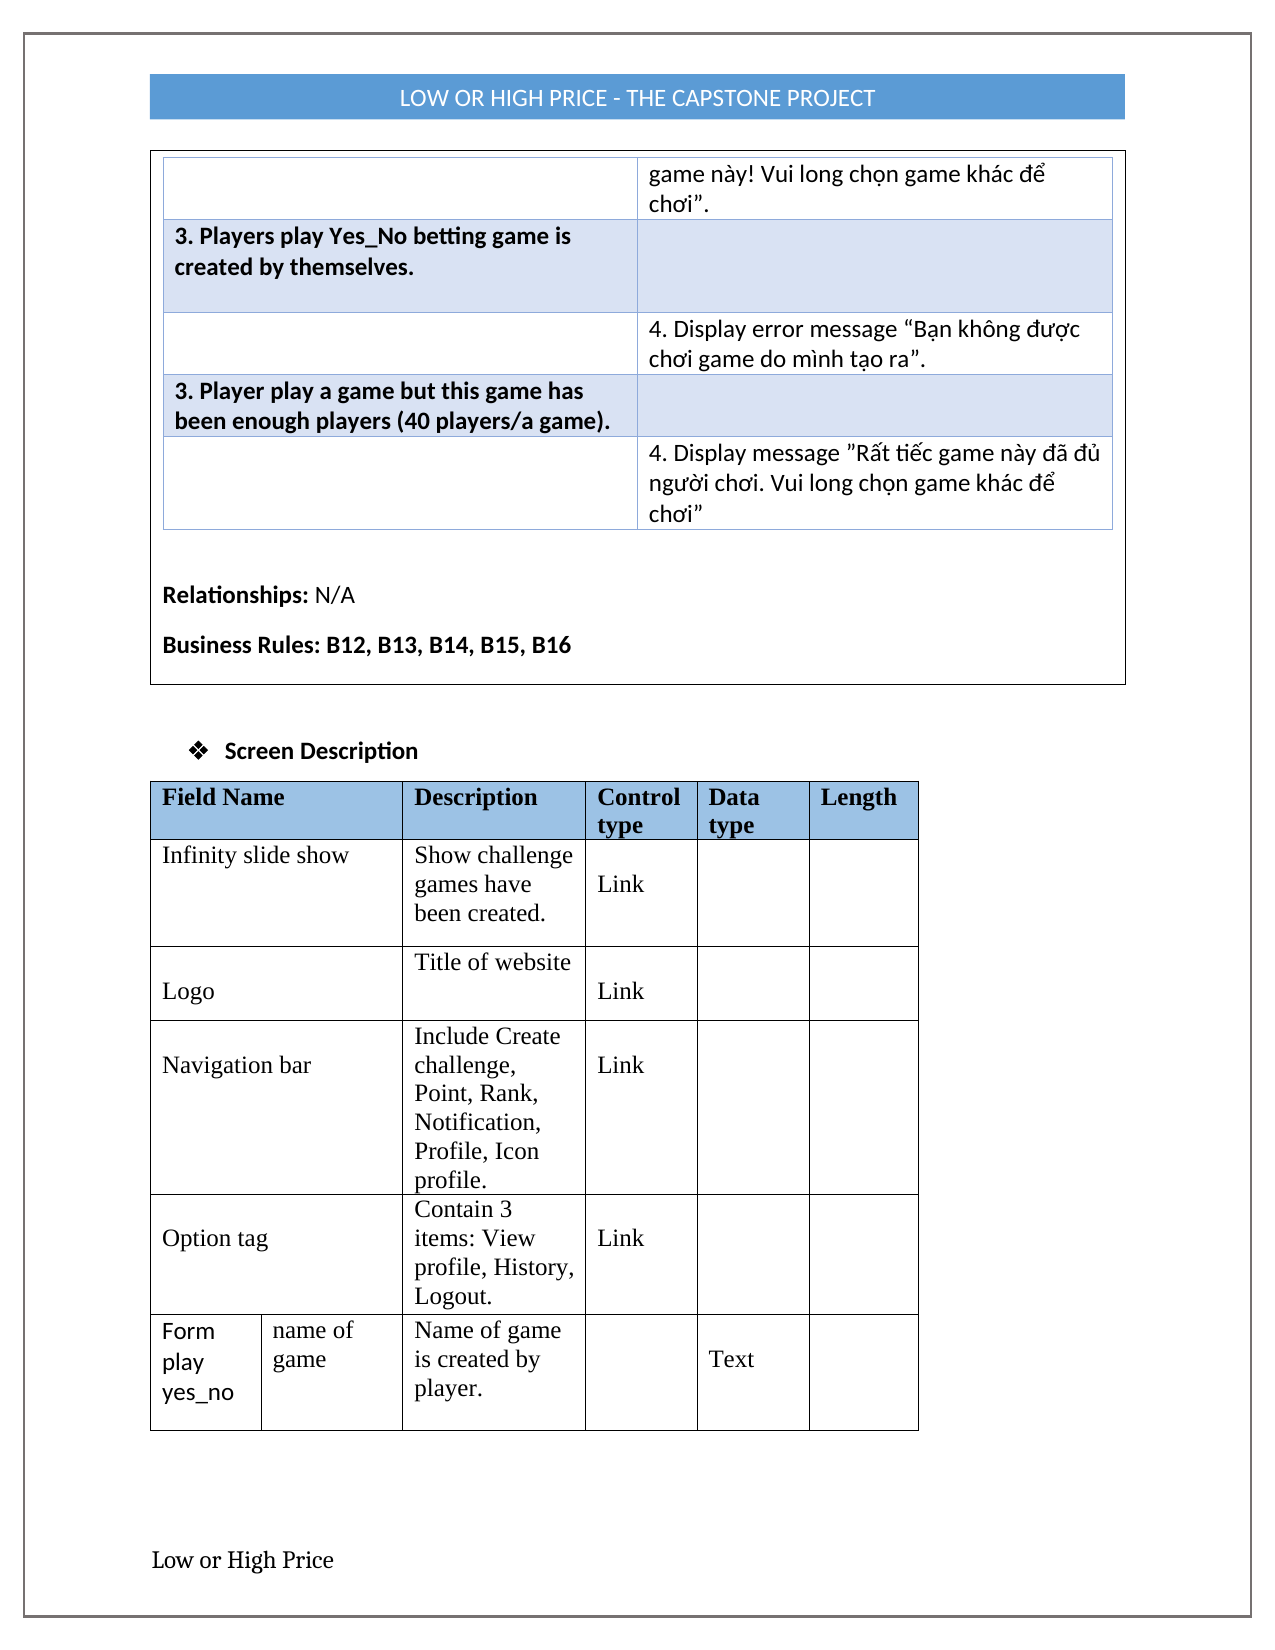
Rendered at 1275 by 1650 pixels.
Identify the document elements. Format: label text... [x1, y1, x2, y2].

table_cell Show challenge games have been created. [403, 840, 585, 946]
table_cell Navigation bar [151, 1021, 402, 1193]
table_cell [698, 947, 809, 1020]
table_cell Text [698, 1315, 809, 1430]
table_cell [698, 840, 809, 946]
table_cell Name of game is created by player. [403, 1315, 585, 1430]
table_cell [698, 1021, 809, 1193]
table_cell [810, 947, 918, 1020]
table_cell Option tag [151, 1195, 402, 1314]
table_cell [151, 151, 1125, 684]
table_cell [586, 1315, 697, 1430]
table_header Field Name [151, 782, 402, 839]
table_cell Infinity slide show [151, 840, 402, 946]
table_cell name of game [262, 1315, 402, 1430]
table_header Data type [698, 782, 809, 839]
table_cell Link [586, 1195, 697, 1314]
table_cell [810, 840, 918, 946]
table_header Control type [586, 782, 697, 839]
table_cell Contain 3 items: View profile, History, Logout. [403, 1195, 585, 1314]
table_cell Link [586, 947, 697, 1020]
table_header Description [403, 782, 585, 839]
table_cell [810, 1021, 918, 1193]
table_cell Link [586, 1021, 697, 1193]
table_cell Logo [151, 947, 402, 1020]
list Screen Description [187, 735, 1125, 765]
table_cell [810, 1195, 918, 1314]
table_cell Link [586, 840, 697, 946]
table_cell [151, 1315, 261, 1430]
table_cell [810, 1315, 918, 1430]
table_cell Title of website [403, 947, 585, 1020]
table_cell Include Create challenge, Point, Rank, Notification, Profile, Icon profile. [403, 1021, 585, 1193]
table_cell [698, 1195, 809, 1314]
table_header Length [810, 782, 918, 839]
